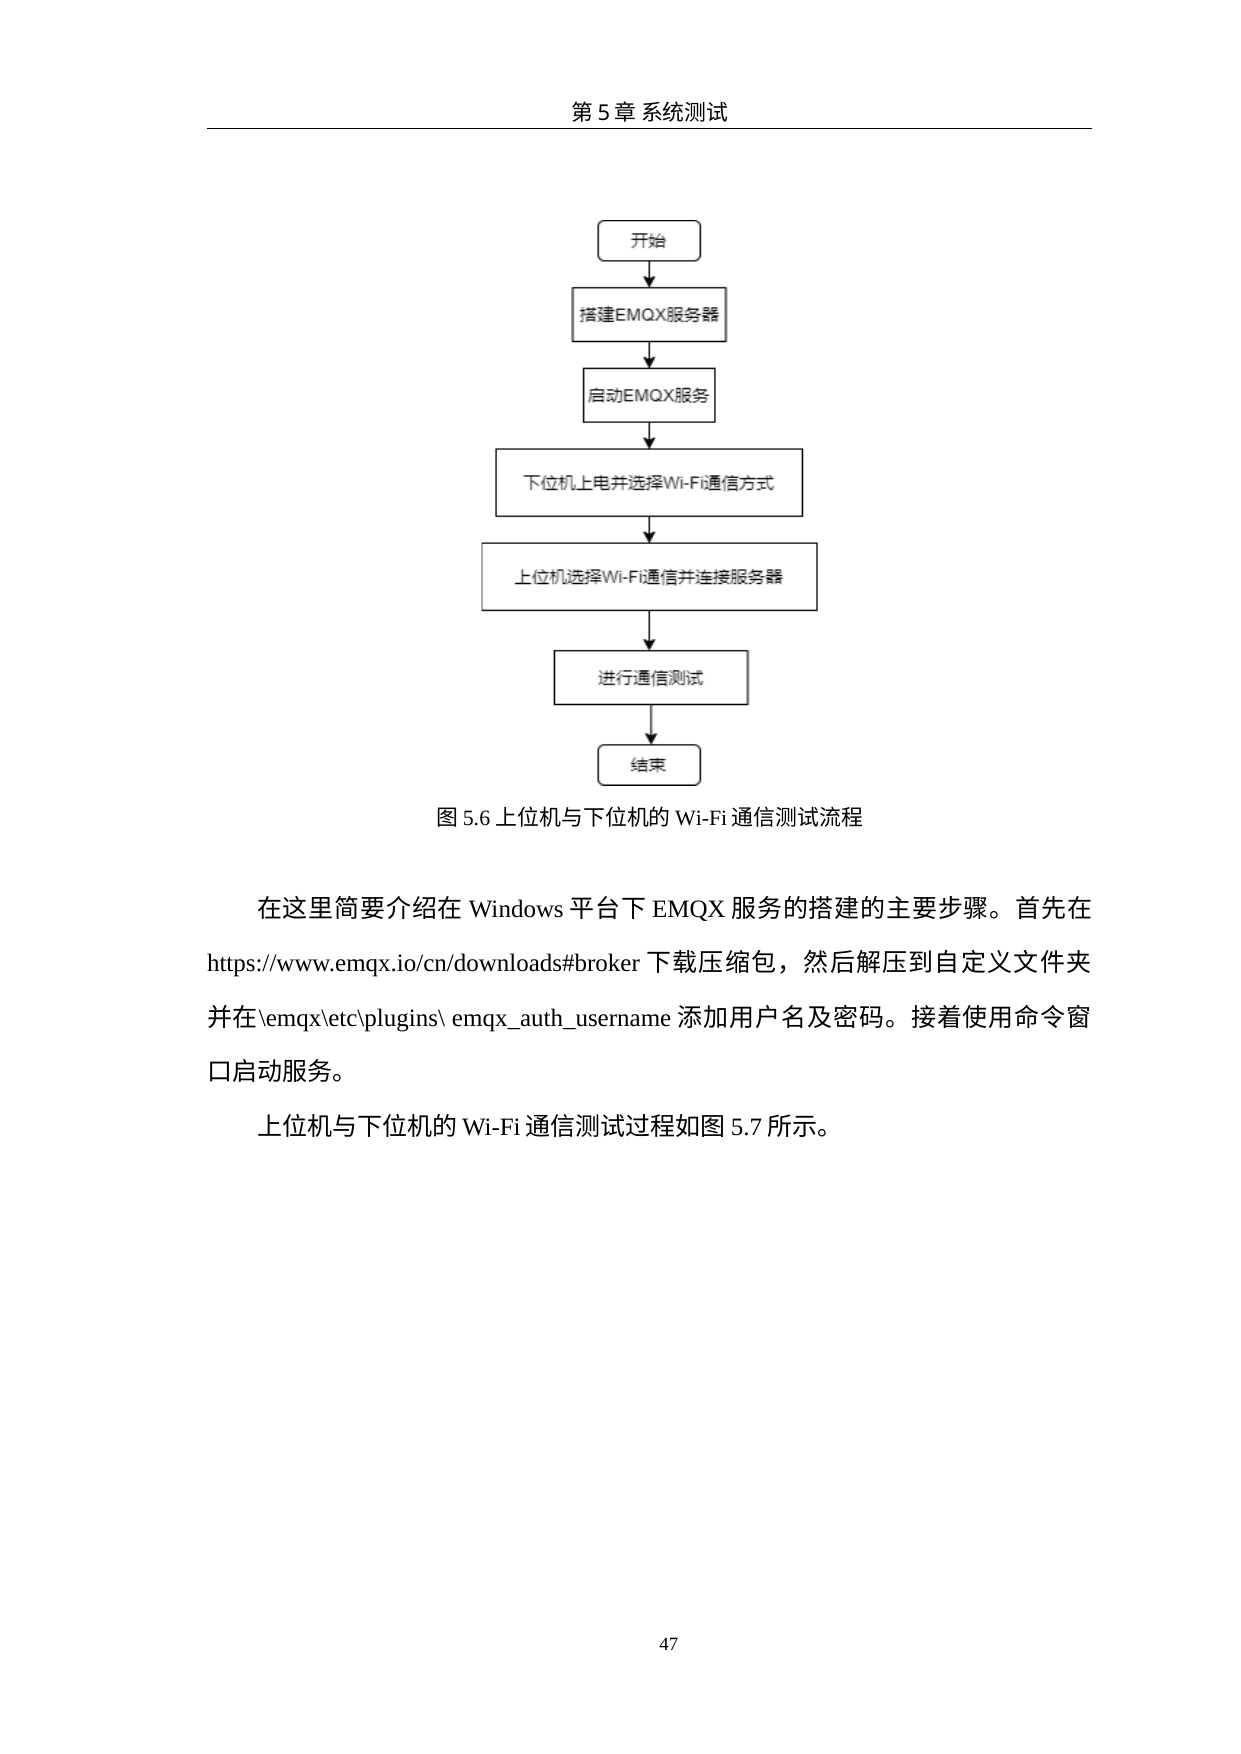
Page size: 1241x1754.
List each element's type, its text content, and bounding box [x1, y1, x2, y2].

picture [481, 220, 818, 786]
table_header [207, 220, 1092, 799]
text 在这里简要介绍在Windows平台下EMQX服务的搭建的主要步骤。首先在https://www.emqx.io/cn/downloads#broker下载压缩包，然后解压到自定义文件夹并在\emqx\etc\plugins\ emqx_auth_username添加用户名及密码。接着使用命令窗口启动服务。 [207, 888, 1092, 1088]
text 上位机与下位机的Wi-Fi通信测试过程如图5.7所示。 [207, 1106, 1092, 1142]
table_cell 图5.6 上位机与下位机的Wi-Fi通信测试流程 [207, 800, 1092, 845]
